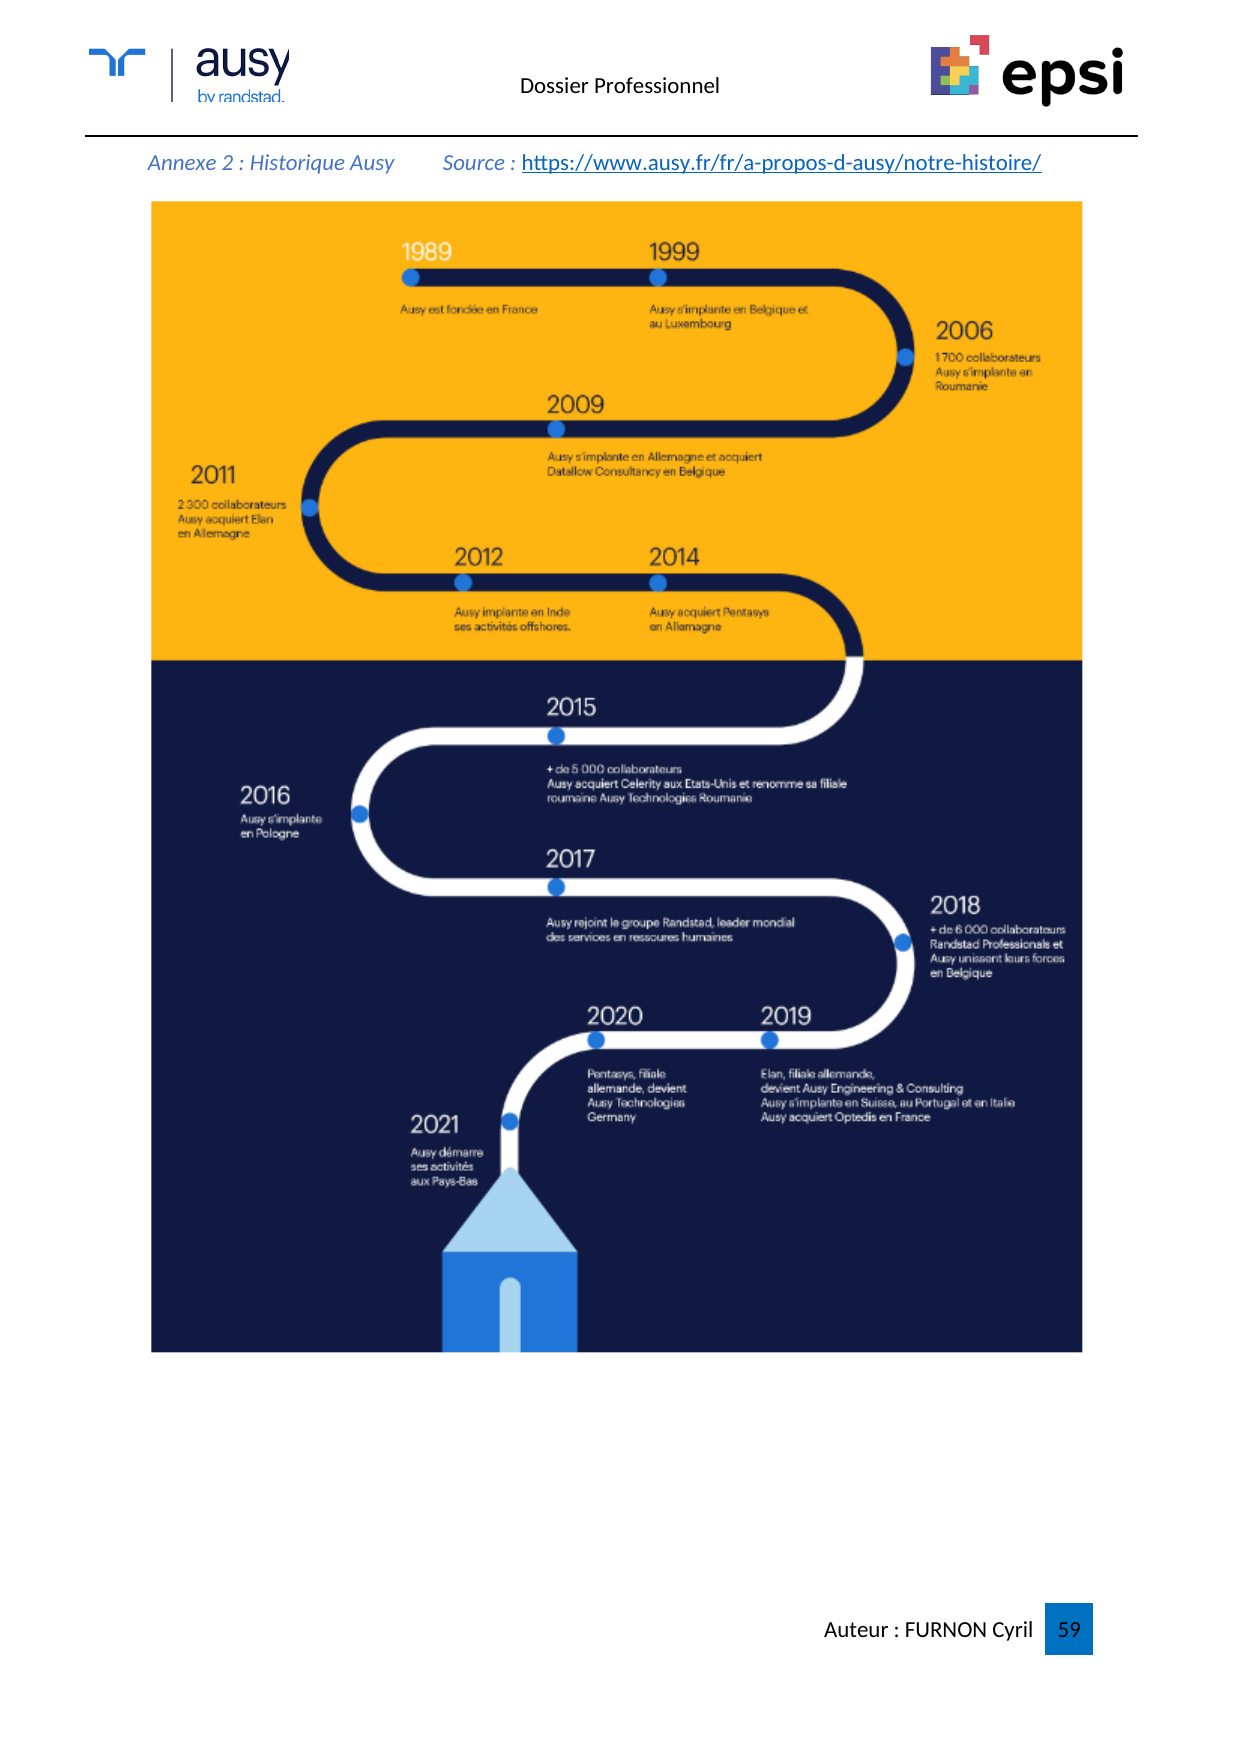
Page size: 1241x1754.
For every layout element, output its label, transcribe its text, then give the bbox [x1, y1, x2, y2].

text Annexe 2 : Historique Ausy Source : https://www.ausy.fr/fr/a-propos-d-ausy/notre-histoire/ [148, 148, 1093, 176]
picture [147, 194, 1093, 1360]
picture [88, 48, 289, 102]
